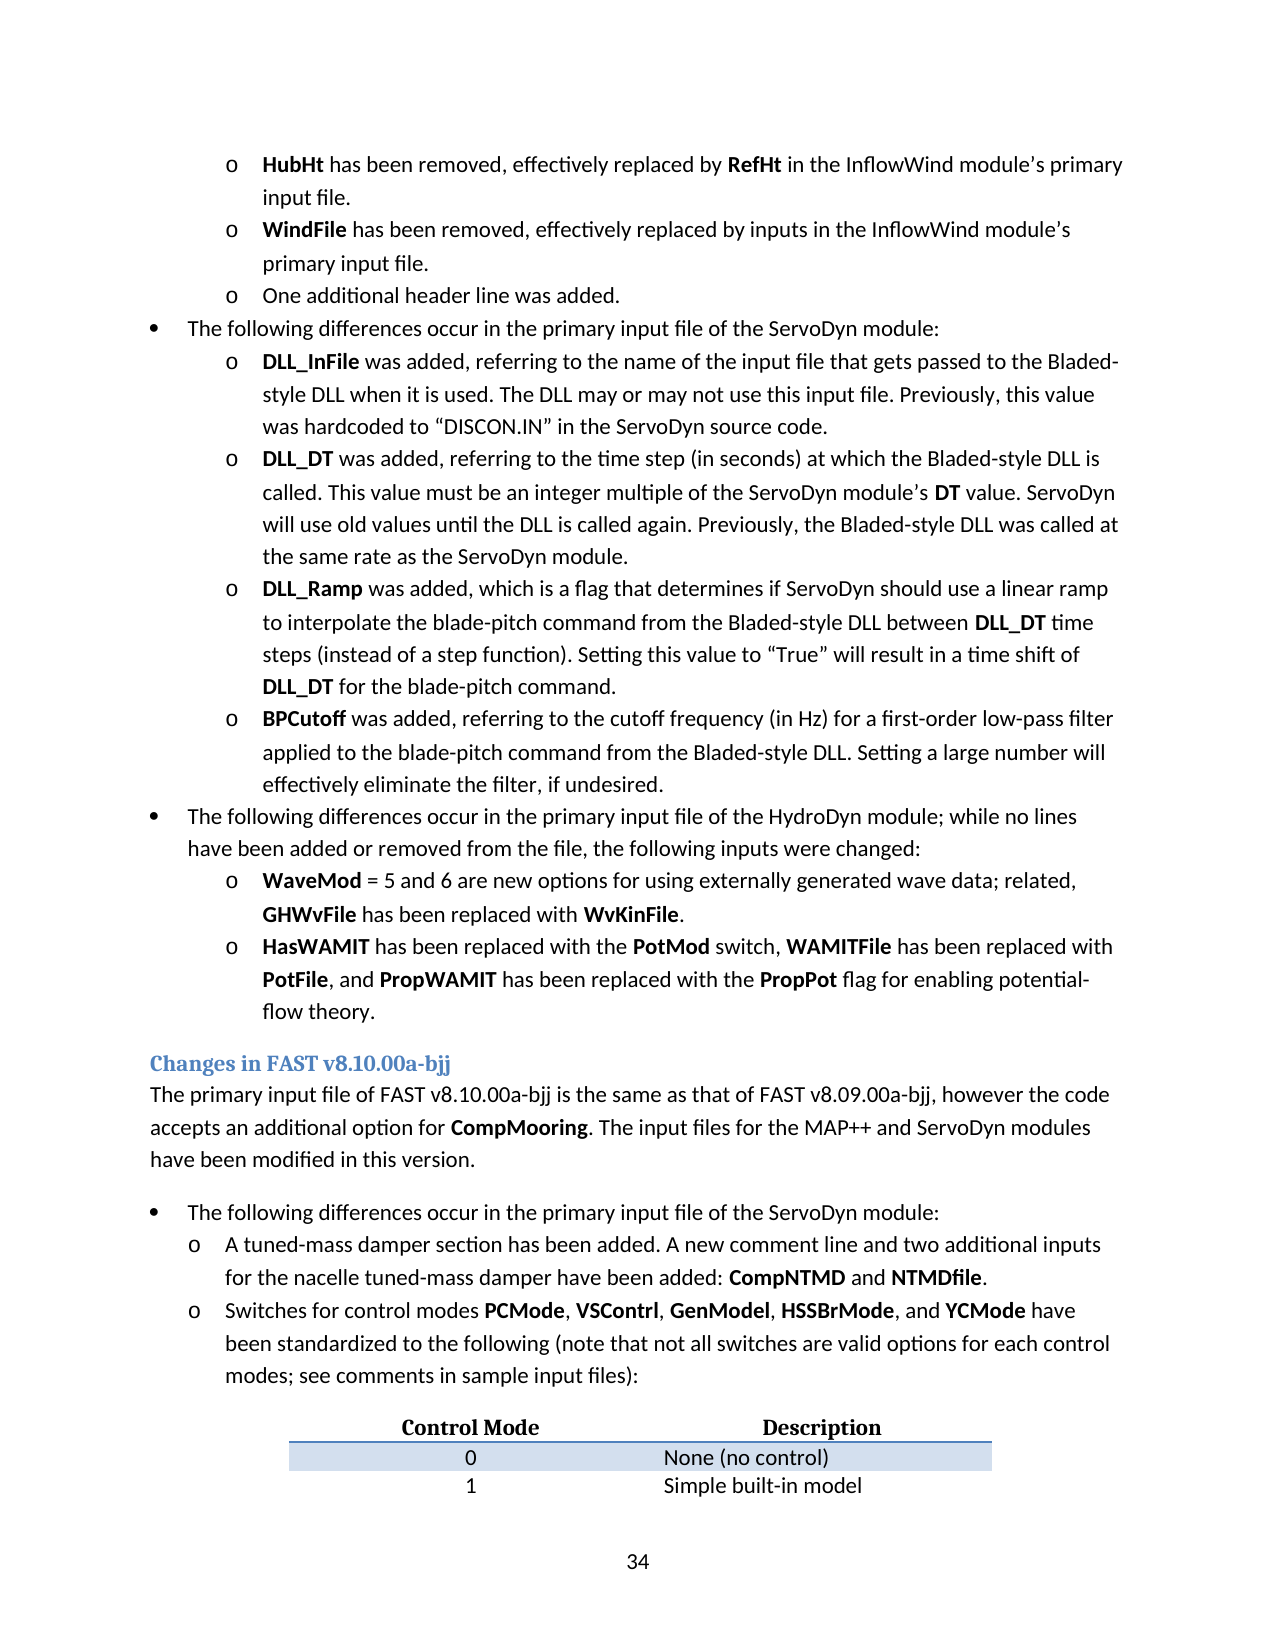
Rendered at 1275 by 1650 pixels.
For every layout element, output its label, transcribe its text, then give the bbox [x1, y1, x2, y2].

text The primary input file of FAST v8.10.00a-bjj is the same as that of FAST v8.09.00a-bjj, however the code accepts an additional option for CompMooring. The input files for the MAP++ and ServoDyn modules have been modified in this version. [150, 1081, 1125, 1173]
list HubHt has been removed, effectively replaced by RefHt in the InflowWind module’s primary input file. [225, 150, 1125, 211]
list DLL_DT was added, referring to the time step (in seconds) at which the Bladed-style DLL is called. This value must be an integer multiple of the ServoDyn module’s DT value. ServoDyn will use old values until the DLL is called again. Previously, the Bladed-style DLL was called at the same rate as the ServoDyn module. [225, 444, 1125, 570]
list The following differences occur in the primary input file of the HydroDyn module; while no lines have been added or removed from the file, the following inputs were changed: [150, 802, 1125, 862]
list The following differences occur in the primary input file of the ServoDyn module: [150, 314, 1125, 343]
list The following differences occur in the primary input file of the ServoDyn module: [150, 1198, 1125, 1226]
list One additional header line was added. [225, 281, 1125, 310]
list HasWAMIT has been replaced with the PotMod switch, WAMITFile has been replaced with PotFile, and PropWAMIT has been replaced with the PropPot flag for enabling potential-flow theory. [225, 932, 1125, 1025]
subtitle Changes in FAST v8.10.00a-bjj [150, 1050, 1125, 1077]
list DLL_Ramp was added, which is a flag that determines if ServoDyn should use a linear ramp to interpolate the blade-pitch command from the Bladed-style DLL between DLL_DT time steps (instead of a step function). Setting this value to “True” will result in a time shift of DLL_DT for the blade-pitch command. [225, 574, 1125, 700]
table_cell Simple built-in model [615, 1471, 992, 1499]
list Switches for control modes PCMode, VSContrl, GenModel, HSSBrMode, and YCMode have been standardized to the following (note that not all switches are valid options for each control modes; see comments in sample input files): [187, 1296, 1125, 1389]
table_cell 0 [289, 1443, 615, 1471]
table_header Description [615, 1414, 992, 1441]
list DLL_InFile was added, referring to the name of the input file that gets passed to the Bladed-style DLL when it is used. The DLL may or may not use this input file. Previously, this value was hardcoded to “DISCON.IN” in the ServoDyn source code. [225, 347, 1125, 440]
table_cell None (no control) [615, 1443, 992, 1471]
list WaveMod = 5 and 6 are new options for using externally generated wave data; related, GHWvFile has been replaced with WvKinFile. [225, 866, 1125, 928]
table_header Control Mode [289, 1414, 615, 1441]
table_cell 1 [289, 1471, 615, 1499]
list A tuned-mass damper section has been added. A new comment line and two additional inputs for the nacelle tuned-mass damper have been added: CompNTMD and NTMDfile. [187, 1230, 1125, 1292]
list BPCutoff was added, referring to the cutoff frequency (in Hz) for a first-order low-pass filter applied to the blade-pitch command from the Bladed-style DLL. Setting a large number will effectively eliminate the filter, if undesired. [225, 704, 1125, 798]
list WindFile has been removed, effectively replaced by inputs in the InflowWind module’s primary input file. [225, 216, 1125, 277]
